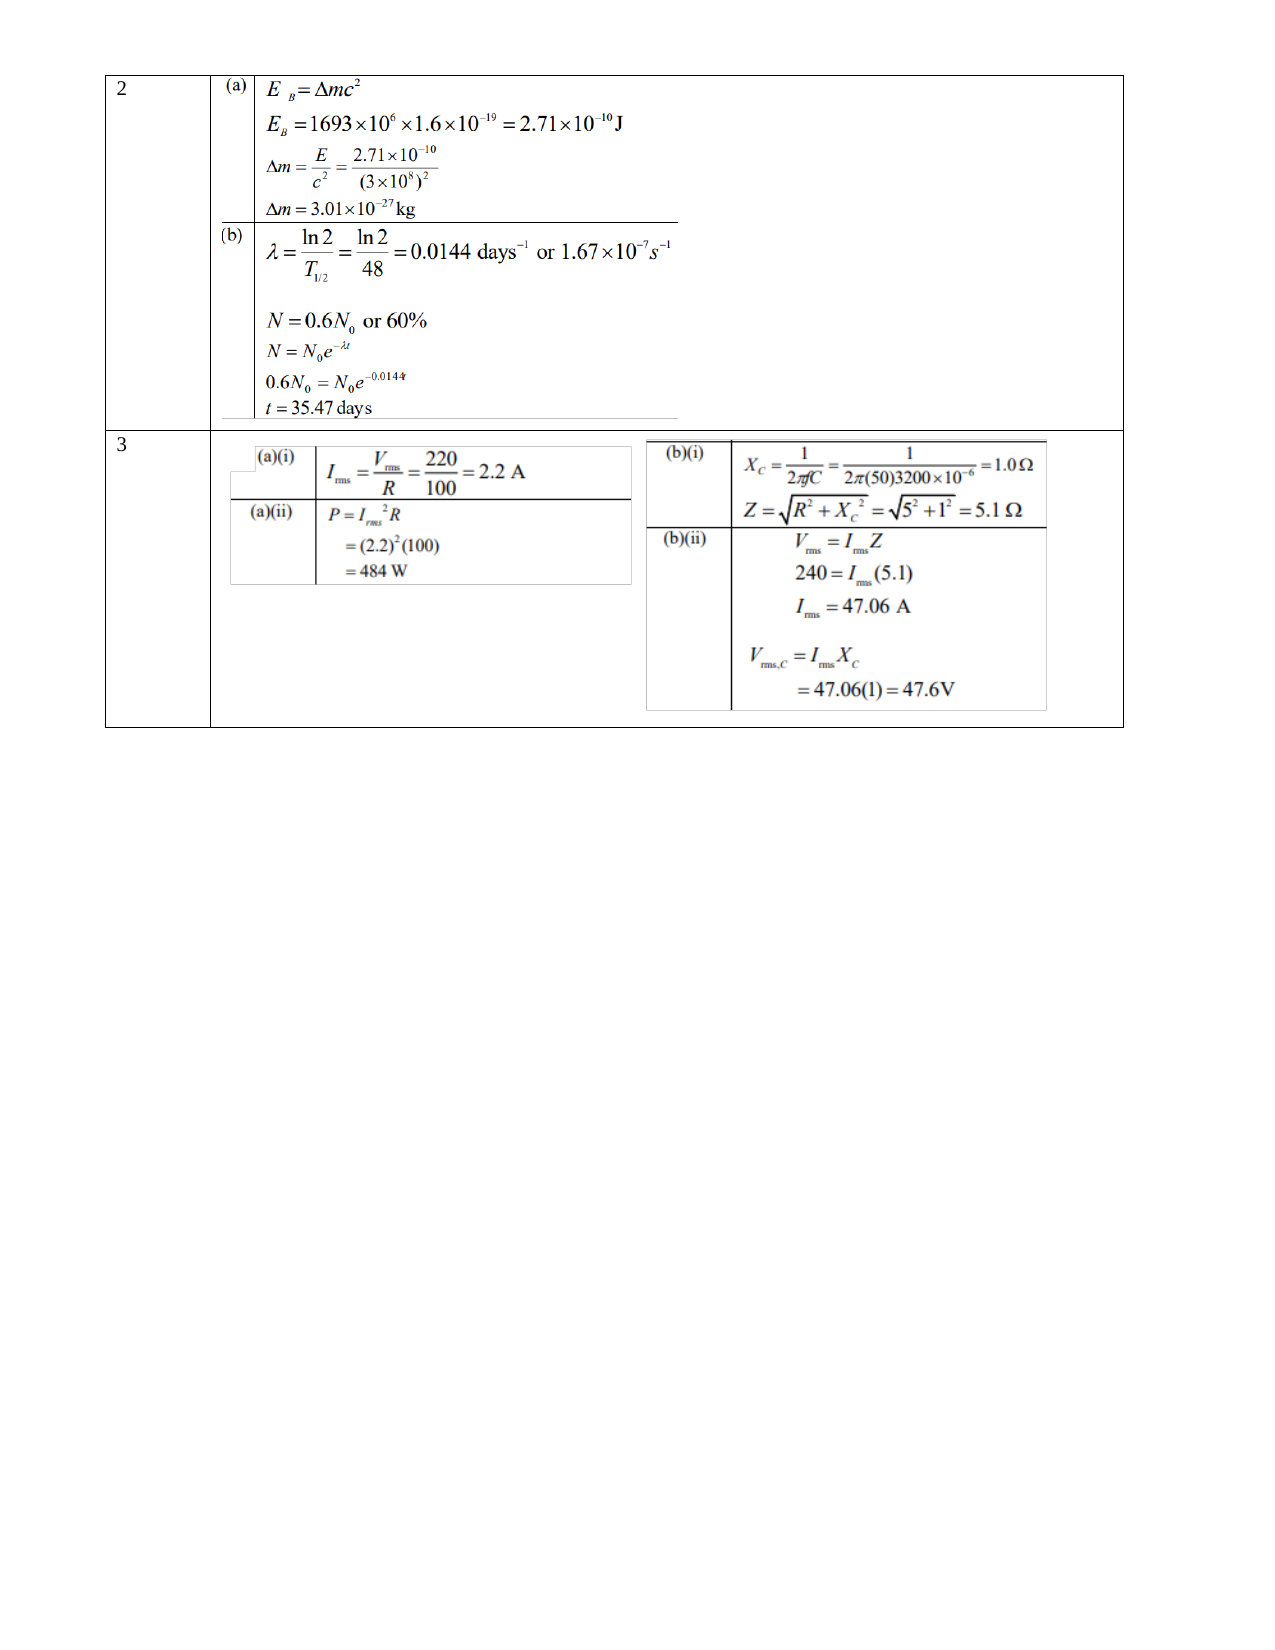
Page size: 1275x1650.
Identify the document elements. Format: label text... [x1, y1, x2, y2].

table_cell [211, 431, 222, 727]
table_cell 3 [106, 431, 210, 727]
table_cell [1061, 431, 1123, 727]
table_cell 2 [106, 76, 210, 430]
table_cell [211, 76, 222, 430]
table_cell [692, 76, 1123, 430]
picture [222, 76, 1061, 727]
